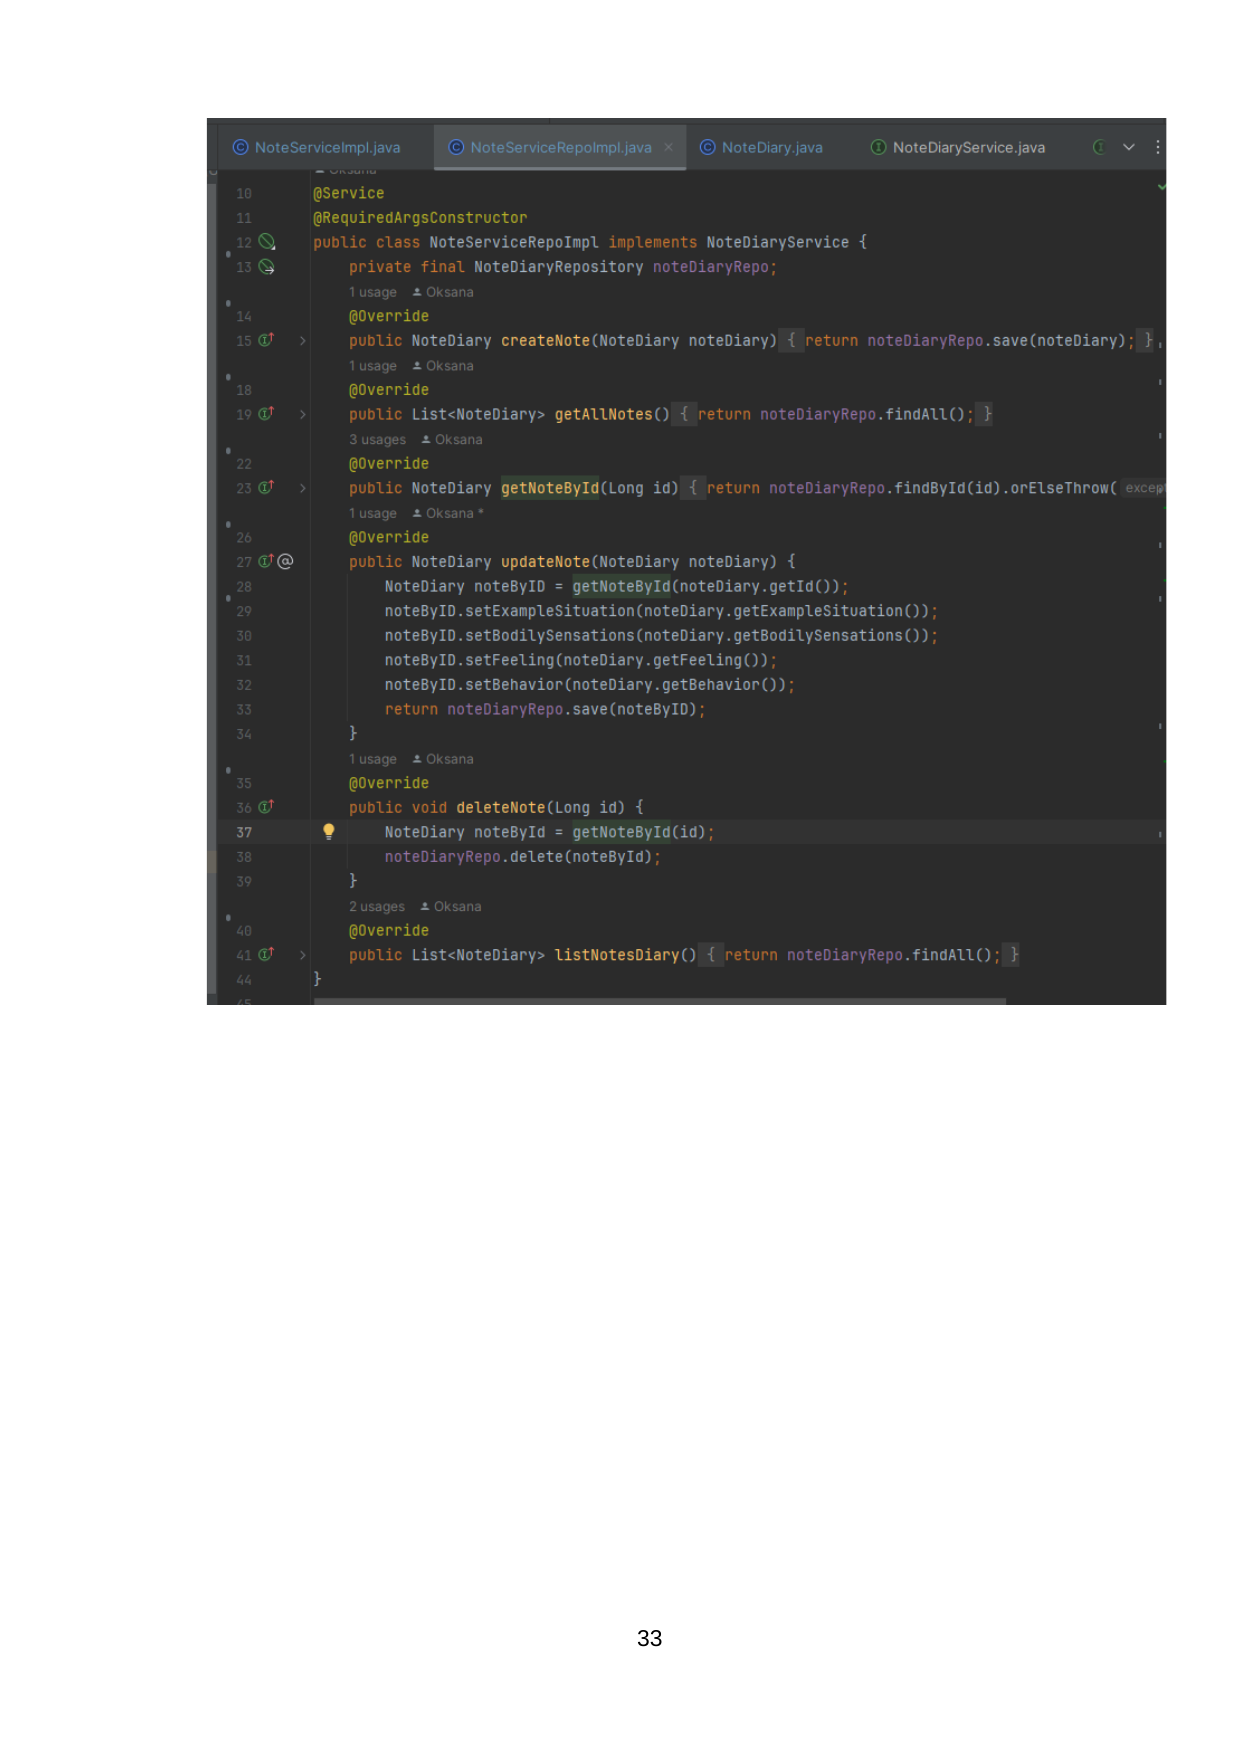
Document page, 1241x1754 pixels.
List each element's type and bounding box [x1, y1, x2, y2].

picture [206, 118, 1167, 1005]
